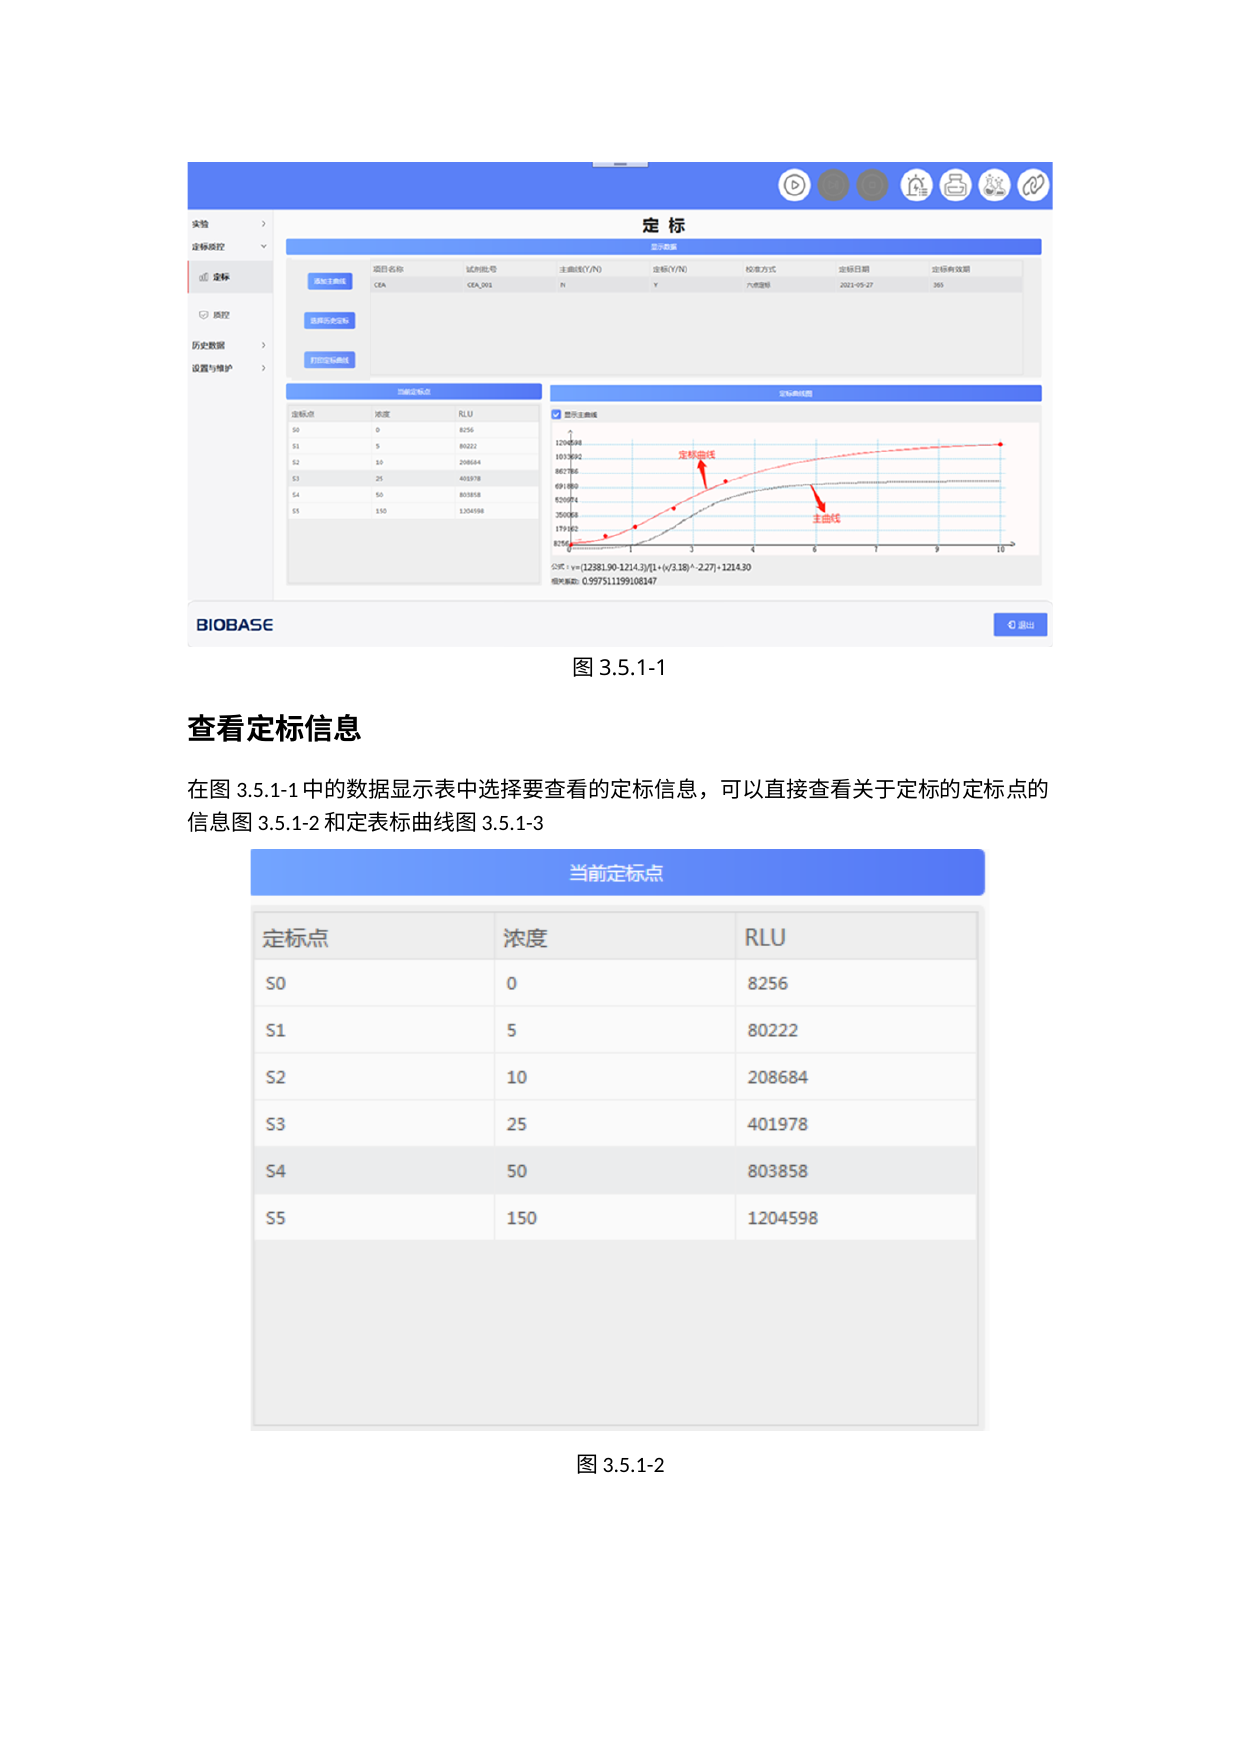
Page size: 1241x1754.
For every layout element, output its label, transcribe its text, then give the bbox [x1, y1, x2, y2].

text 在图3.5.1-1中的数据显示表中选择要查看的定标信息，可以直接查看关于定标的定标点的信息图3.5.1-2和定表标曲线图3.5.1-3 [187, 772, 1053, 837]
picture [250, 849, 990, 1431]
text 图3.5.1-2 [187, 1447, 1053, 1479]
text 图3.5.1-1 [187, 649, 1053, 682]
text 查看定标信息 [187, 694, 1053, 759]
picture [187, 162, 1053, 647]
